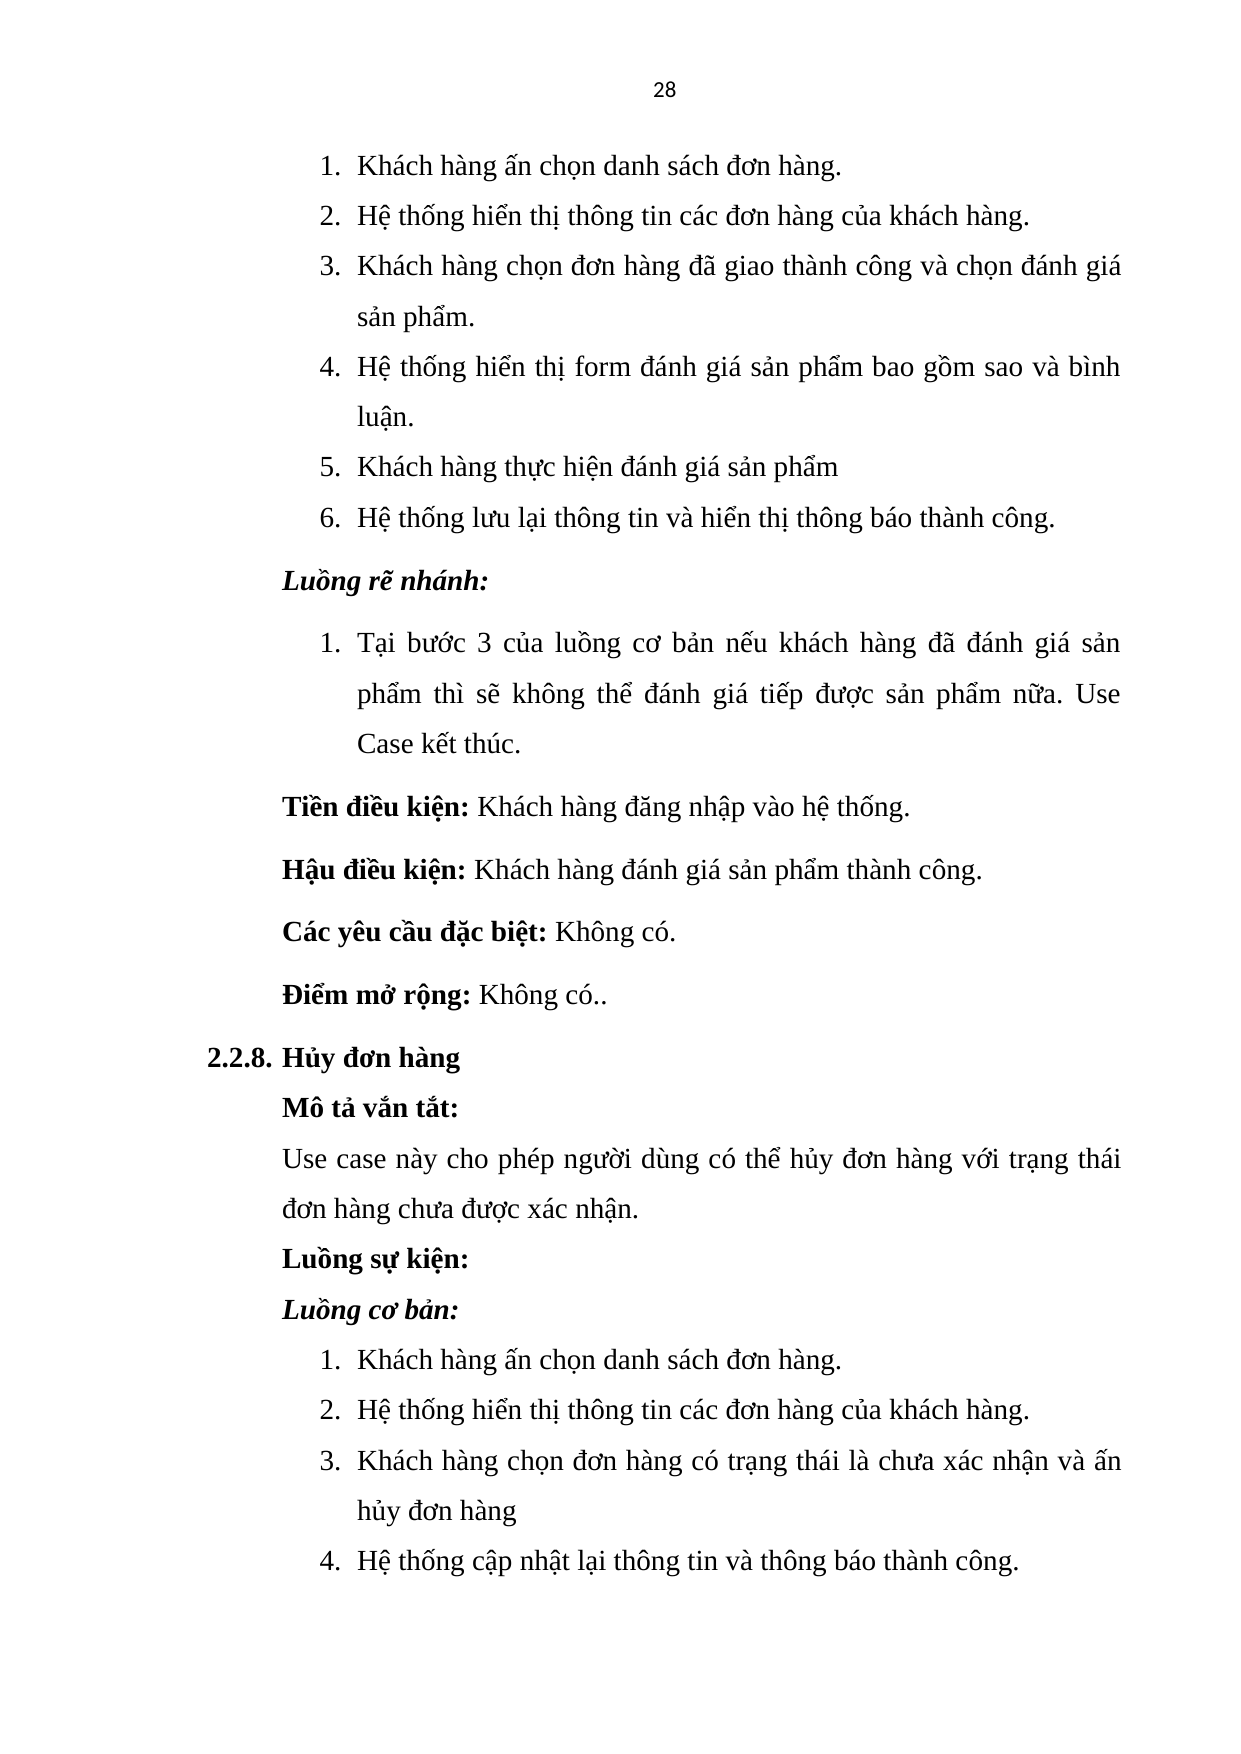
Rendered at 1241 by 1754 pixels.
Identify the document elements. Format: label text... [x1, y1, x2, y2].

list Mô tả vắn tắt: [282, 1091, 1122, 1124]
list Luồng sự kiện: [282, 1241, 1122, 1275]
text Hậu điều kiện: Khách hàng đánh giá sản phẩm thành công. [282, 852, 1122, 885]
list Hệ thống lưu lại thông tin và hiển thị thông báo thành công. [319, 500, 1122, 533]
list Use case này cho phép người dùng có thể hủy đơn hàng với trạng thái đơn hàng chưa được xác nhận. [282, 1141, 1122, 1225]
list Khách hàng thực hiện đánh giá sản phẩm [319, 449, 1122, 483]
text Luồng rẽ nhánh: [282, 563, 1122, 596]
text Tiền điều kiện: Khách hàng đăng nhập vào hệ thống. [207, 789, 1122, 822]
list Khách hàng ấn chọn danh sách đơn hàng. [319, 148, 1122, 181]
text Điểm mở rộng: Không có.. [207, 977, 1122, 1011]
list Luồng cơ bản: [282, 1292, 1122, 1325]
list Tại bước 3 của luồng cơ bản nếu khách hàng đã đánh giá sản phẩm thì sẽ không thể đánh giá tiếp được sản phẩm nữa. Use Case kết thúc. [319, 626, 1122, 760]
list Hệ thống cập nhật lại thông tin và thông báo thành công. [319, 1543, 1122, 1577]
text Các yêu cầu đặc biệt: Không có. [207, 914, 1122, 948]
list Khách hàng chọn đơn hàng có trạng thái là chưa xác nhận và ấn hủy đơn hàng [319, 1443, 1122, 1527]
list Hệ thống hiển thị thông tin các đơn hàng của khách hàng. [319, 1392, 1122, 1426]
list Khách hàng chọn đơn hàng đã giao thành công và chọn đánh giá sản phẩm. [319, 248, 1122, 332]
list Khách hàng ấn chọn danh sách đơn hàng. [319, 1342, 1122, 1376]
list Hệ thống hiển thị form đánh giá sản phẩm bao gồm sao và bình luận. [319, 349, 1122, 433]
list Hủy đơn hàng [207, 1040, 1122, 1074]
list Hệ thống hiển thị thông tin các đơn hàng của khách hàng. [319, 198, 1122, 232]
